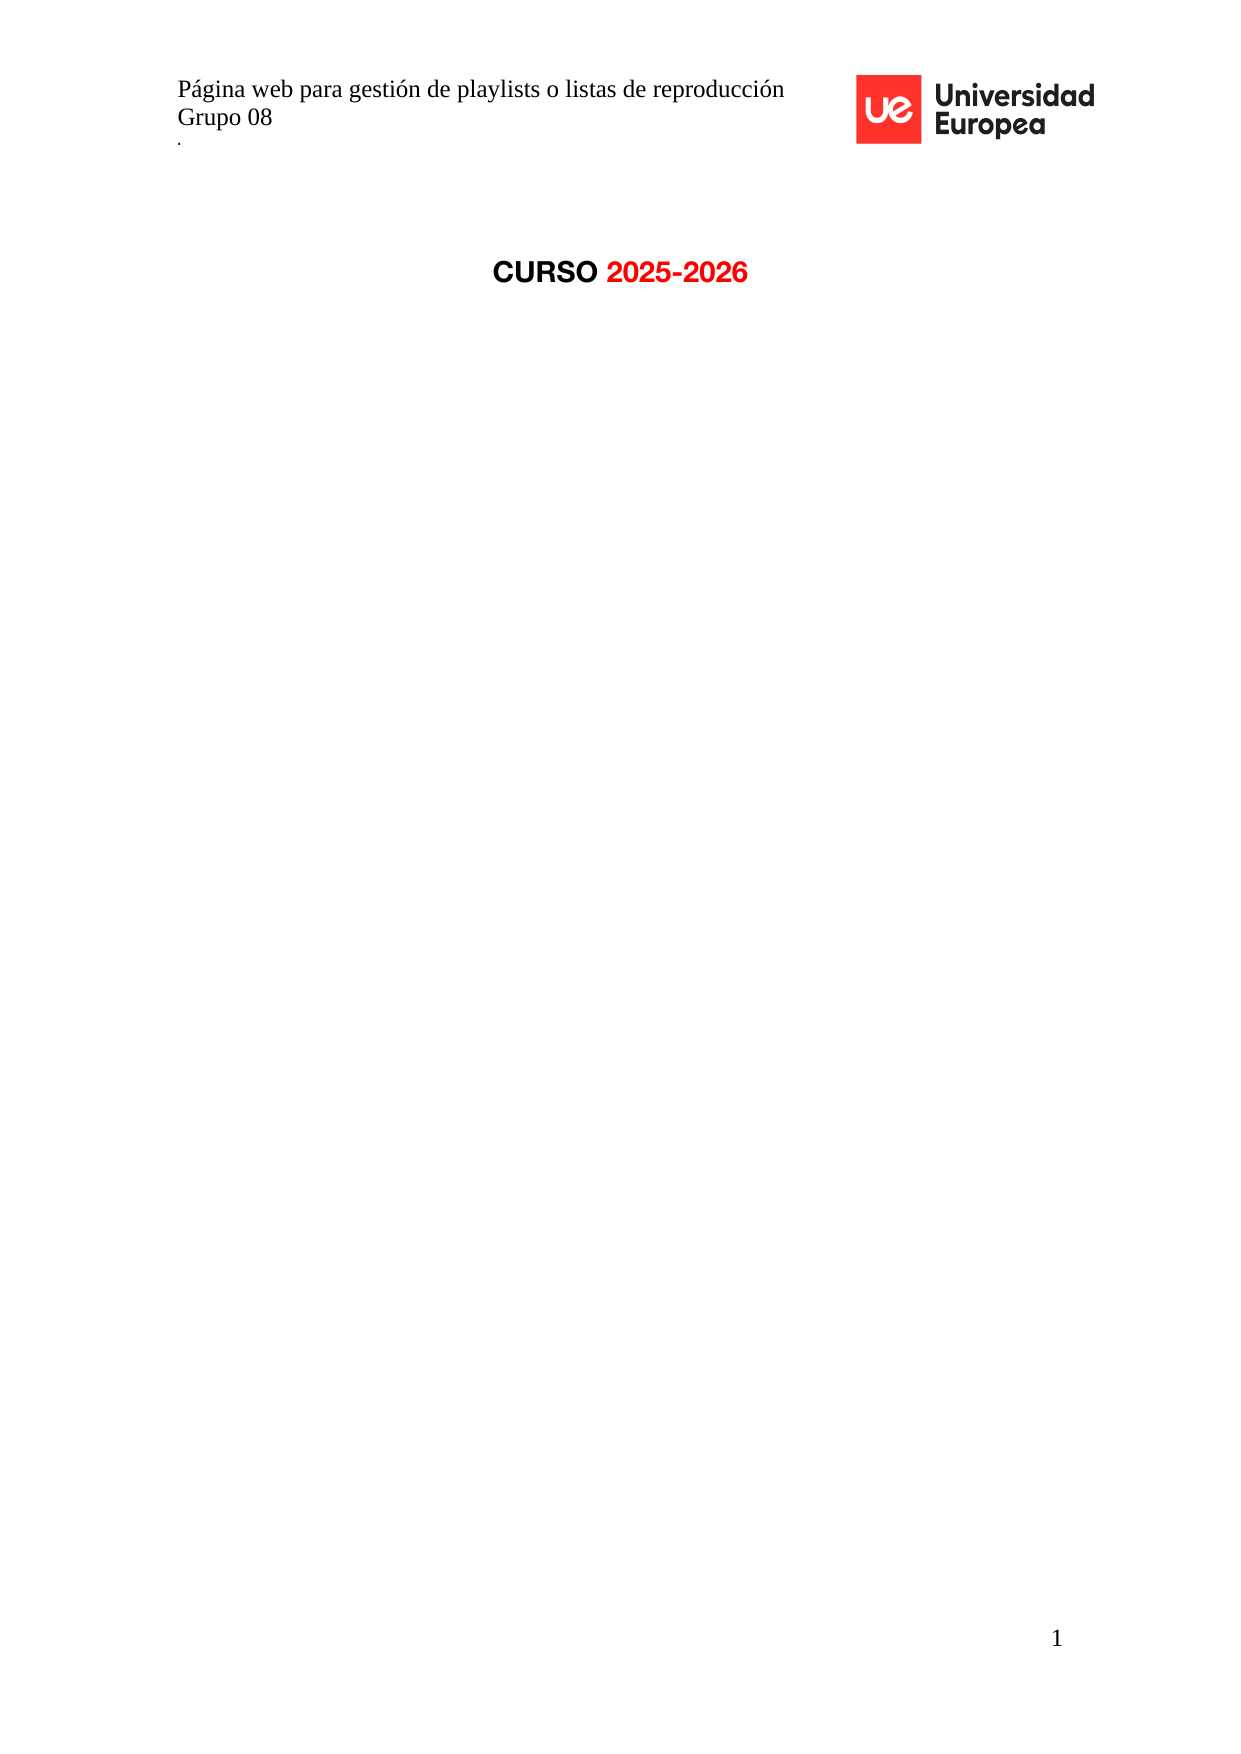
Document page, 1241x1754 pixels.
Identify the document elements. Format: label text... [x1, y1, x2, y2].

picture [856, 75, 1094, 144]
text CURSO 2025-2026 [177, 254, 1063, 291]
